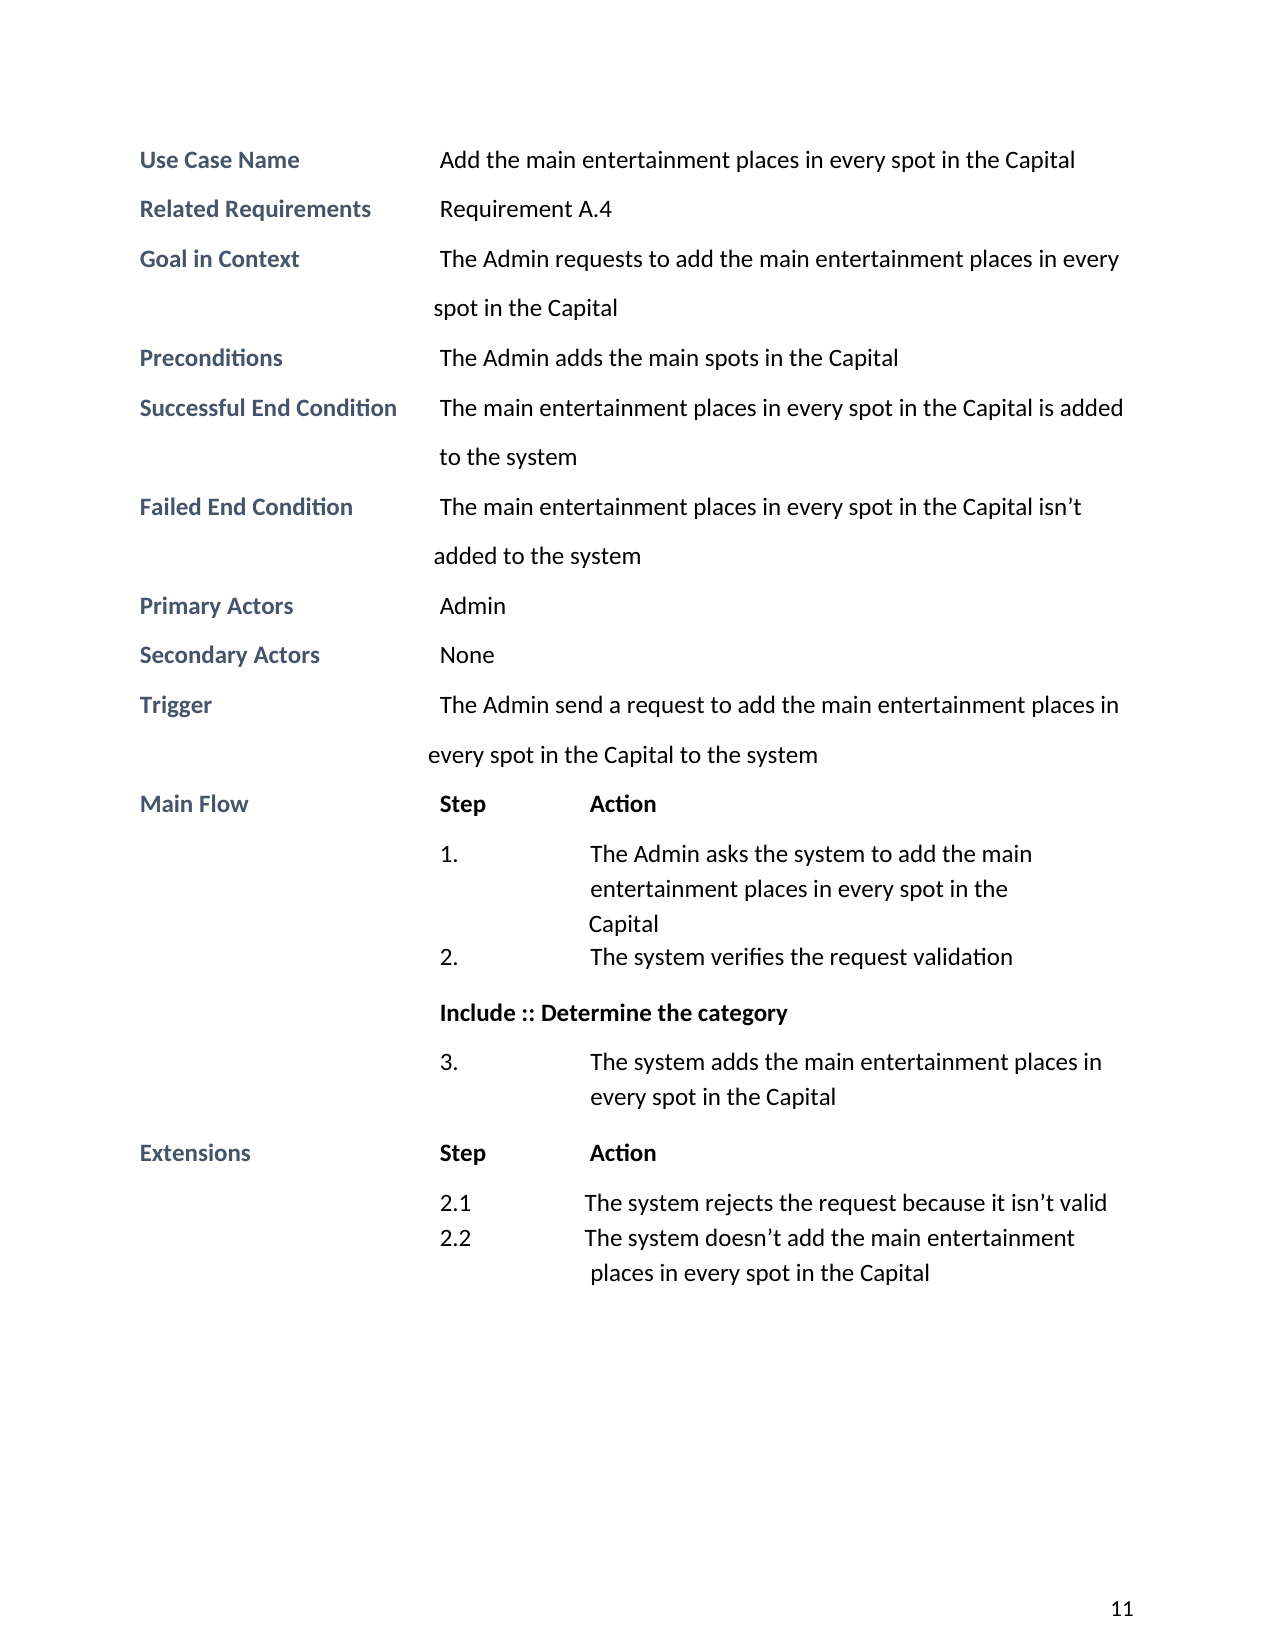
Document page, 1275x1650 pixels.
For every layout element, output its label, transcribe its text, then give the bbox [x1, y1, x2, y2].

text Primary Actors Admin [139, 590, 1133, 621]
list places in every spot in the Capital [477, 1257, 1133, 1287]
list entertainment places in every spot in the [477, 873, 1133, 903]
text Secondary Actors None [139, 639, 1133, 670]
text to the system [139, 441, 1133, 472]
list The system rejects the request because it isn’t valid [439, 1187, 1133, 1217]
list The system doesn’t add the main entertainment [439, 1222, 1133, 1252]
text Include :: Determine the category [439, 997, 1133, 1027]
text every spot in the Capital to the system [139, 739, 1133, 769]
text Failed End Condition The main entertainment places in every spot in the Capital isn’t [139, 491, 1133, 521]
text added to the system [139, 540, 1133, 571]
text Use Case Name Add the main entertainment places in every spot in the Capital [139, 144, 1133, 174]
text Extensions Step Action [139, 1137, 1133, 1168]
list every spot in the Capital [477, 1081, 1133, 1112]
list The system adds the main entertainment places in [439, 1046, 1133, 1077]
text Trigger The Admin send a request to add the main entertainment places in [139, 689, 1133, 720]
list Capital [402, 908, 1133, 938]
text Main Flow Step Action [139, 788, 1133, 819]
text Preconditions The Admin adds the main spots in the Capital [139, 342, 1133, 373]
text Goal in Context The Admin requests to add the main entertainment places in every [139, 243, 1133, 273]
text spot in the Capital [139, 292, 1133, 323]
list The Admin asks the system to add the main [439, 838, 1133, 868]
text Successful End Condition The main entertainment places in every spot in the Capital is added [139, 392, 1133, 422]
text Related Requirements Requirement A.4 [139, 193, 1133, 224]
list The system verifies the request validation [439, 941, 1133, 971]
